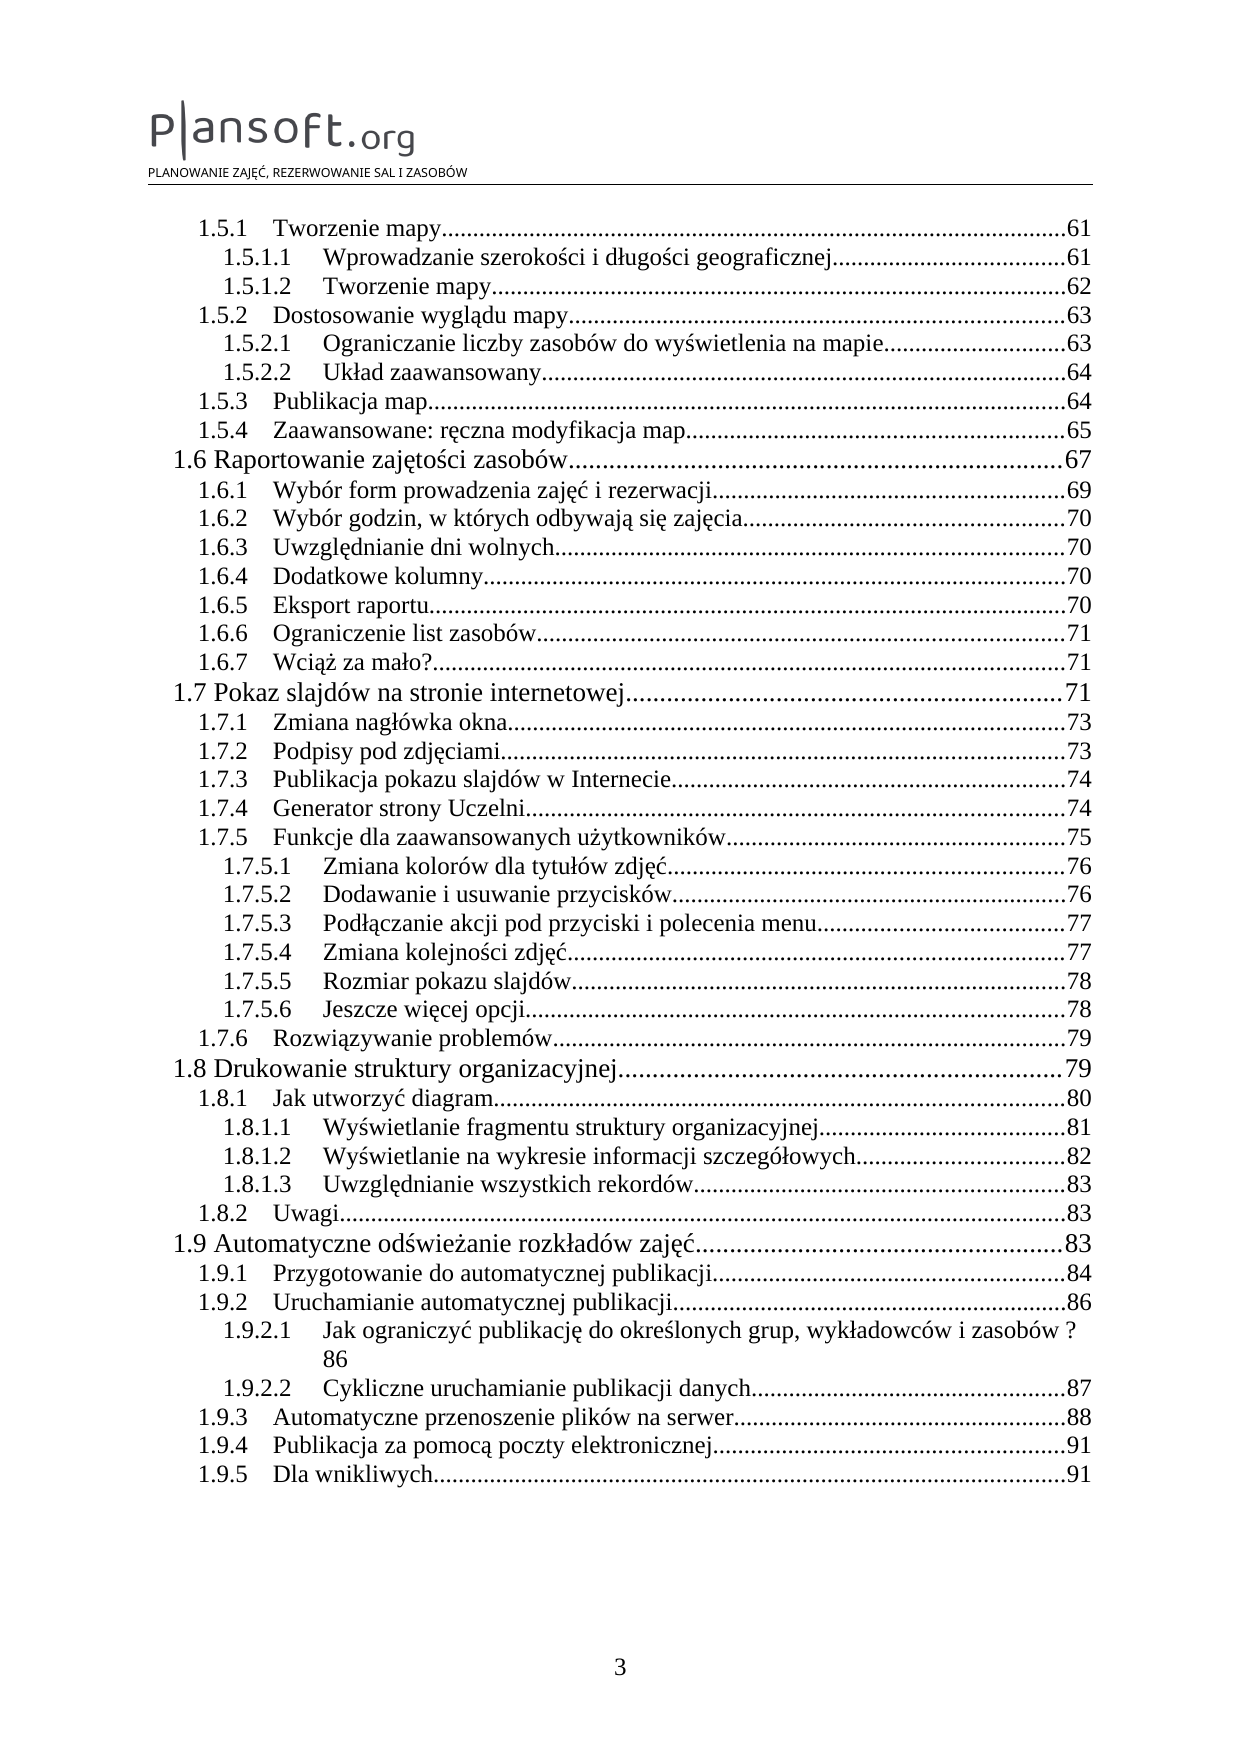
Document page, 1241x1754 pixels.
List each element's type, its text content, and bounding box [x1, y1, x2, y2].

text 1.5.4 Zaawansowane: ręczna modyfikacja map 65 [198, 415, 1093, 443]
text 1.7.6 Rozwiązywanie problemów 79 [198, 1023, 1093, 1052]
text 1.6.4 Dodatkowe kolumny 70 [198, 561, 1093, 590]
text 1.9.2 Uruchamianie automatycznej publikacji 86 [198, 1287, 1093, 1316]
text 1.8.1 Jak utworzyć diagram 80 [198, 1083, 1093, 1112]
picture [147, 73, 418, 165]
text 1.9.2.2 Cykliczne uruchamianie publikacji danych 87 [223, 1373, 1093, 1402]
text 1.6.2 Wybór godzin, w których odbywają się zajęcia 70 [198, 503, 1093, 532]
text 1.7.5.6 Jeszcze więcej opcji 78 [223, 994, 1093, 1023]
text 1.7.2 Podpisy pod zdjęciami 73 [198, 736, 1093, 764]
text 1.7.5.2 Dodawanie i usuwanie przycisków 76 [223, 879, 1093, 908]
text 1.9.3 Automatyczne przenoszenie plików na serwer 88 [198, 1402, 1093, 1431]
text 1.9.2.1 Jak ograniczyć publikację do określonych grup, wykładowców i zasobów ? 86 [223, 1316, 1093, 1373]
text 1.7.5.4 Zmiana kolejności zdjęć 77 [223, 937, 1093, 966]
text 1.5.2 Dostosowanie wyglądu mapy 63 [198, 300, 1093, 328]
text 1.8.2 Uwagi 83 [198, 1198, 1093, 1227]
text 1.8.1.2 Wyświetlanie na wykresie informacji szczegółowych 82 [223, 1141, 1093, 1169]
text 1.5.2.1 Ograniczanie liczby zasobów do wyświetlenia na mapie 63 [223, 328, 1093, 357]
text 1.7.1 Zmiana nagłówka okna 73 [198, 707, 1093, 736]
text 1.5.3 Publikacja map 64 [198, 386, 1093, 415]
text 1.7.5.3 Podłączanie akcji pod przyciski i polecenia menu 77 [223, 908, 1093, 937]
text 1.7.5.5 Rozmiar pokazu slajdów 78 [223, 966, 1093, 994]
text 1.8 Drukowanie struktury organizacyjnej 79 [173, 1052, 1093, 1083]
text 1.9.4 Publikacja za pomocą poczty elektronicznej 91 [198, 1431, 1093, 1459]
text 1.7.4 Generator strony Uczelni 74 [198, 793, 1093, 822]
text 1.9.5 Dla wnikliwych 91 [198, 1459, 1093, 1488]
text 1.5.1 Tworzenie mapy 61 [198, 213, 1093, 242]
text 1.6.1 Wybór form prowadzenia zajęć i rezerwacji 69 [198, 475, 1093, 503]
text 1.5.1.2 Tworzenie mapy 62 [223, 271, 1093, 300]
text 1.6.6 Ograniczenie list zasobów 71 [198, 618, 1093, 647]
text 1.7 Pokaz slajdów na stronie internetowej 71 [173, 676, 1093, 707]
text 1.9 Automatyczne odświeżanie rozkładów zajęć 83 [173, 1227, 1093, 1258]
text 1.6 Raportowanie zajętości zasobów 67 [173, 443, 1093, 475]
text 1.7.3 Publikacja pokazu slajdów w Internecie 74 [198, 764, 1093, 793]
text 1.7.5 Funkcje dla zaawansowanych użytkowników 75 [198, 822, 1093, 851]
text 1.6.3 Uwzględnianie dni wolnych 70 [198, 532, 1093, 561]
text 1.7.5.1 Zmiana kolorów dla tytułów zdjęć 76 [223, 851, 1093, 879]
text 1.8.1.1 Wyświetlanie fragmentu struktury organizacyjnej 81 [223, 1112, 1093, 1141]
text 1.6.7 Wciąż za mało? 71 [198, 647, 1093, 676]
text 1.8.1.3 Uwzględnianie wszystkich rekordów 83 [223, 1169, 1093, 1198]
text 1.6.5 Eksport raportu 70 [198, 590, 1093, 618]
text 1.9.1 Przygotowanie do automatycznej publikacji 84 [198, 1258, 1093, 1287]
text 1.5.1.1 Wprowadzanie szerokości i długości geograficznej 61 [223, 242, 1093, 271]
text 1.5.2.2 Układ zaawansowany 64 [223, 357, 1093, 386]
